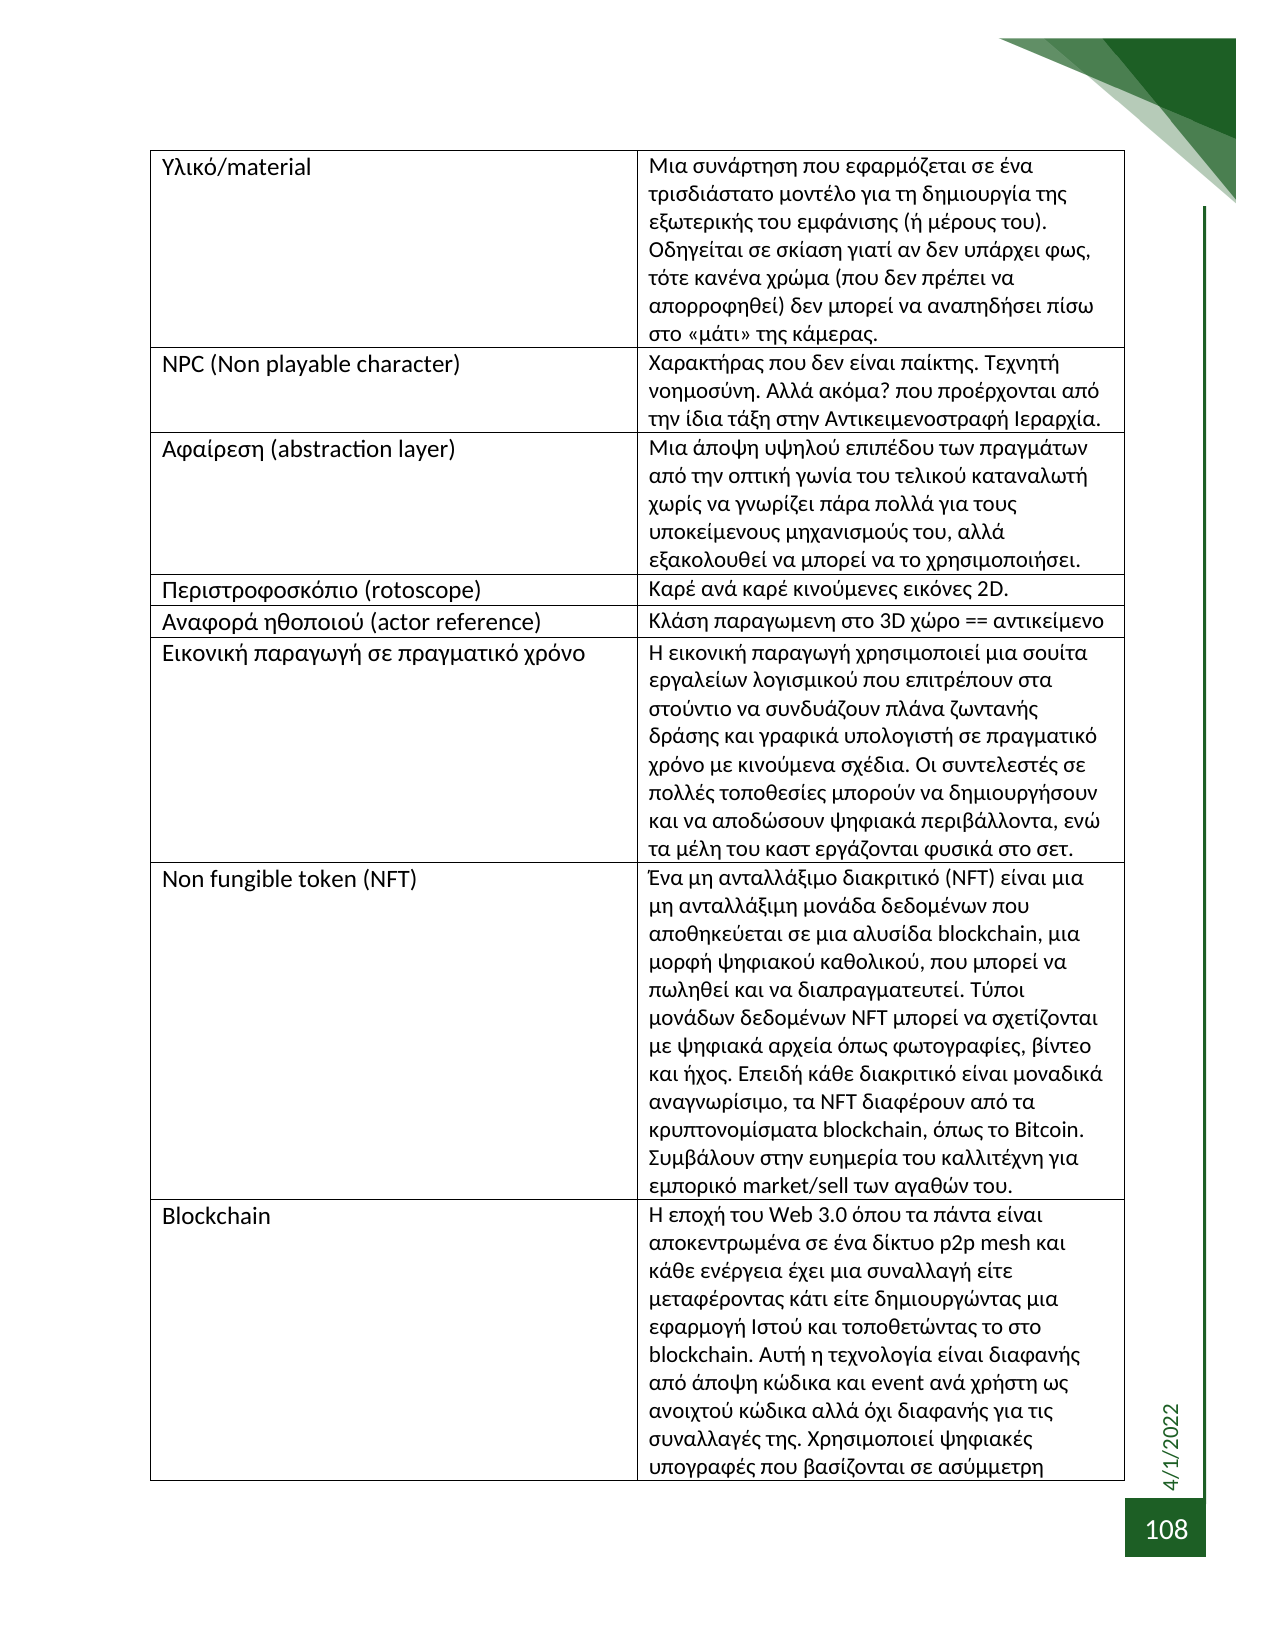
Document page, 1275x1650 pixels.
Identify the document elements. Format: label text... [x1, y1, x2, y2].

table_cell Καρέ ανά καρέ κινούμενες εικόνες 2D. [638, 575, 1124, 605]
table_cell Ένα μη ανταλλάξιμο διακριτικό (NFT) είναι μια μη ανταλλάξιμη μονάδα δεδομένων που αποθηκεύεται σε μια αλυσίδα blockchain, μια μορφή ψηφιακού καθολικού, που μπορεί να πωληθεί και να διαπραγματευτεί. Τύποι μονάδων δεδομένων NFT μπορεί να σχετίζονται με ψηφιακά αρχεία όπως φωτογραφίες, βίντεο και ήχος. Επειδή κάθε διακριτικό είναι μοναδικά αναγνωρίσιμο, τα NFT διαφέρουν από τα κρυπτονομίσματα blockchain, όπως το Bitcoin. Συμβάλουν στην ευημερία του καλλιτέχνη για εμπορικό market/sell των αγαθών του. [638, 863, 1124, 1199]
table_cell Υλικό/material [151, 151, 637, 347]
table_cell Κλάση παραγωμενη στο 3D χώρο == αντικείμενο [638, 606, 1124, 637]
table_cell Περιστροφοσκόπιο (rotoscope) [151, 575, 637, 605]
table_cell Non fungible token (NFT) [151, 863, 637, 1199]
table_cell Μια συνάρτηση που εφαρμόζεται σε ένα τρισδιάστατο μοντέλο για τη δημιουργία της εξωτερικής του εμφάνισης (ή μέρους του). Οδηγείται σε σκίαση γιατί αν δεν υπάρχει φως, τότε κανένα χρώμα (που δεν πρέπει να απορροφηθεί) δεν μπορεί να αναπηδήσει πίσω στο «μάτι» της κάμερας. [638, 151, 1124, 347]
table_cell Αναφορά ηθοποιού (actor reference) [151, 606, 637, 637]
table_cell Μια άποψη υψηλού επιπέδου των πραγμάτων από την οπτική γωνία του τελικού καταναλωτή χωρίς να γνωρίζει πάρα πολλά για τους υποκείμενους μηχανισμούς του, αλλά εξακολουθεί να μπορεί να το χρησιμοποιήσει. [638, 433, 1124, 573]
table_cell Χαρακτήρας που δεν είναι παίκτης. Τεχνητή νοημοσύνη. Αλλά ακόμα? που προέρχονται από την ίδια τάξη στην Αντικειμενοστραφή Ιεραρχία. [638, 348, 1124, 432]
table_cell Blockchain [151, 1200, 637, 1480]
table_cell NPC (Non playable character) [151, 348, 637, 432]
picture [997, 38, 1236, 204]
table_cell Αφαίρεση (abstraction layer) [151, 433, 637, 573]
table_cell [638, 1200, 1124, 1480]
table_cell Η εικονική παραγωγή χρησιμοποιεί μια σουίτα εργαλείων λογισμικού που επιτρέπουν στα στούντιο να συνδυάζουν πλάνα ζωντανής δράσης και γραφικά υπολογιστή σε πραγματικό χρόνο με κινούμενα σχέδια. Οι συντελεστές σε πολλές τοποθεσίες μπορούν να δημιουργήσουν και να αποδώσουν ψηφιακά περιβάλλοντα, ενώ τα μέλη του καστ εργάζονται φυσικά στο σετ. [638, 638, 1124, 862]
table_cell Εικονική παραγωγή σε πραγματικό χρόνο [151, 638, 637, 862]
